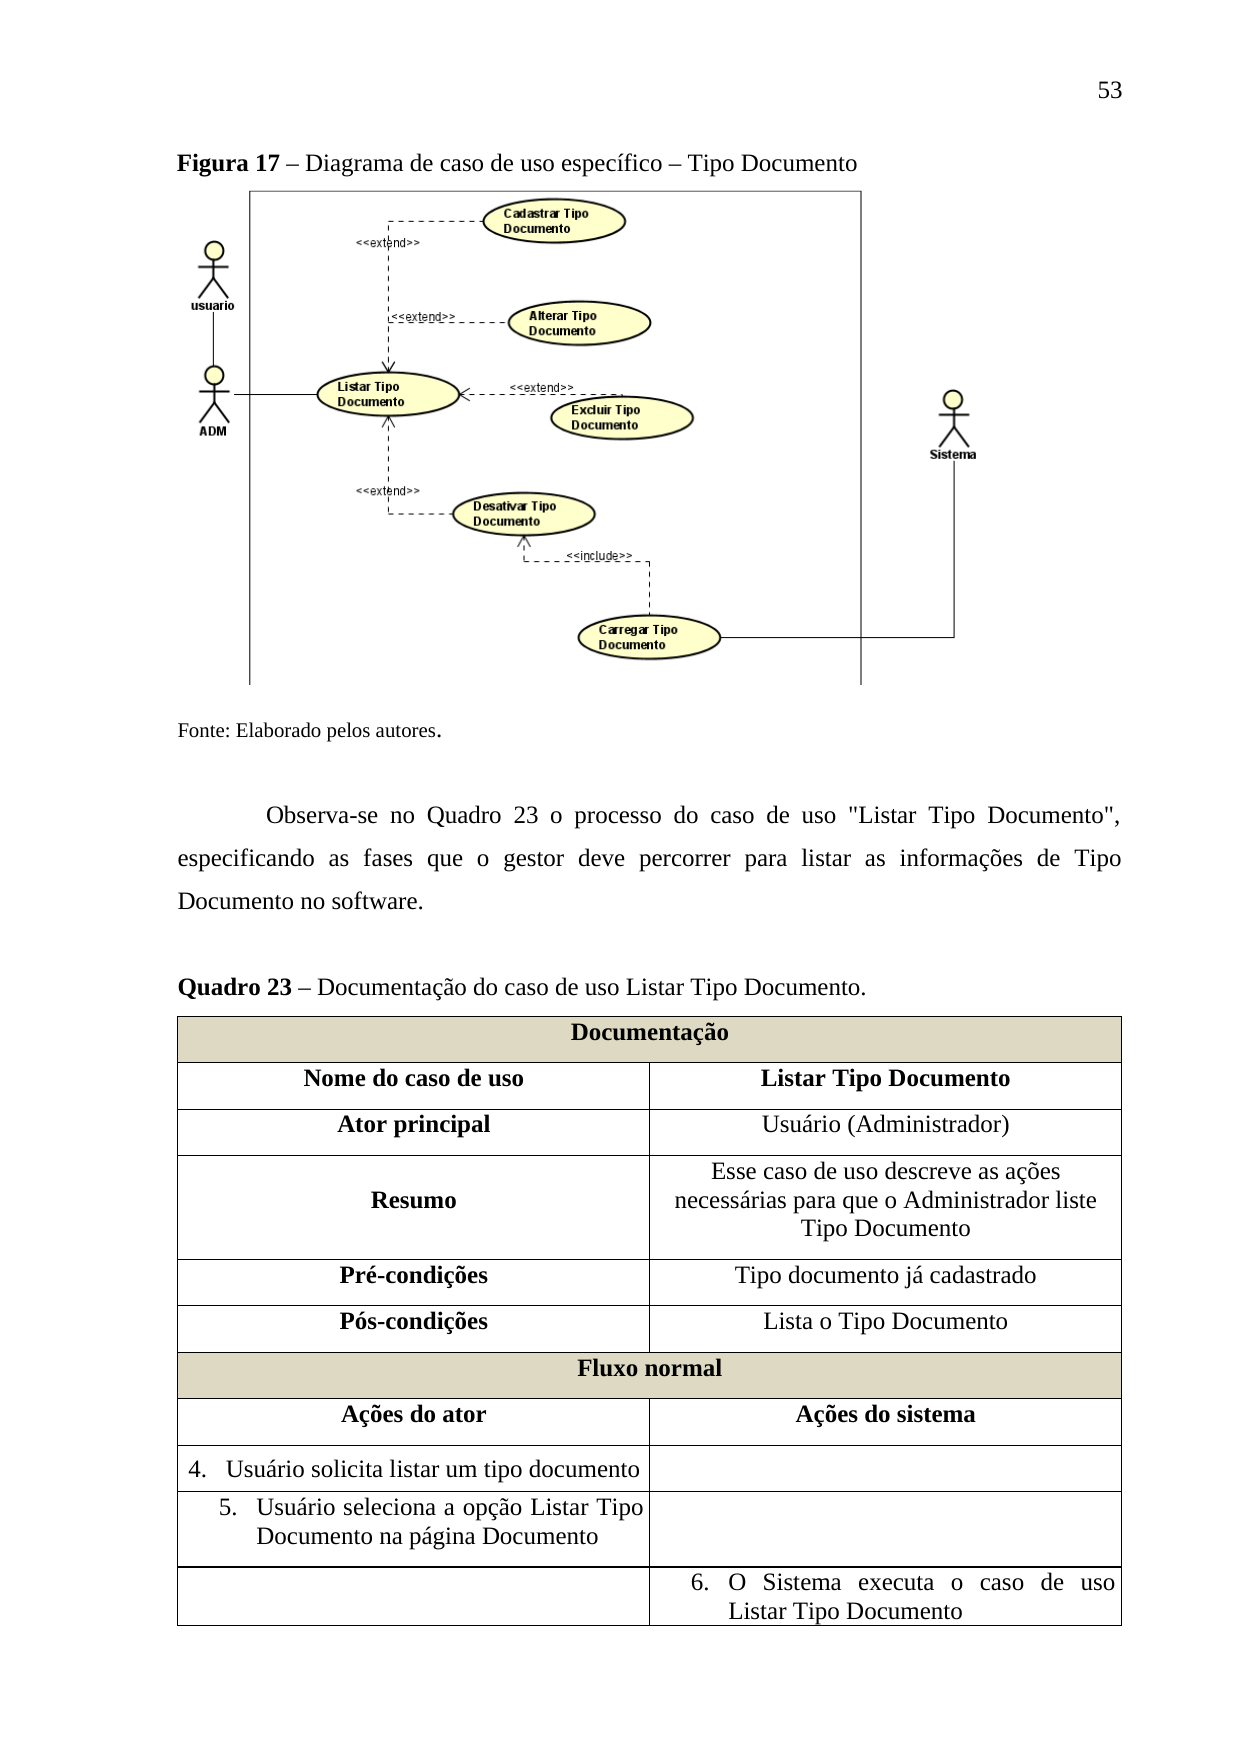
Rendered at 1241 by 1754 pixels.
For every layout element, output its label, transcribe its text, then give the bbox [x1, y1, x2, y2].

table_cell Nome do caso de uso [178, 1063, 649, 1108]
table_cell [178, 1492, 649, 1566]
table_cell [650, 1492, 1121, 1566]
text Fonte: Elaborado pelos autores. [177, 714, 1122, 742]
table_cell Ações do sistema [650, 1399, 1121, 1445]
table_cell Ator principal [178, 1110, 649, 1155]
table_cell Lista o Tipo Documento [650, 1306, 1121, 1352]
text Quadro 23 – Documentação do caso de uso Listar Tipo Documento. [177, 972, 1122, 1001]
table_cell Listar Tipo Documento [650, 1063, 1121, 1108]
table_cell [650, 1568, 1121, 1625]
table_cell Resumo [178, 1156, 649, 1259]
picture [177, 191, 988, 685]
table_cell Esse caso de uso descreve as ações necessárias para que o Administrador liste Tipo Documento [650, 1156, 1121, 1259]
table_cell Usuário (Administrador) [650, 1110, 1121, 1155]
table_header Documentação [178, 1017, 1121, 1062]
text Observa-se no Quadro 23 o processo do caso de uso "Listar Tipo Documento", especificando as fases que o gestor deve percorrer para listar as informações de Tipo Documento no software. [177, 800, 1122, 915]
table_cell Pré-condições [178, 1260, 649, 1305]
table_cell Fluxo normal [178, 1353, 1121, 1398]
table_cell Usuário solicita listar um tipo documento [178, 1446, 649, 1491]
table_cell Tipo documento já cadastrado [650, 1260, 1121, 1305]
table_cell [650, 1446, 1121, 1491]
table_cell Pós-condições [178, 1306, 649, 1352]
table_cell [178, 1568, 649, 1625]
table_cell Ações do ator [178, 1399, 649, 1445]
